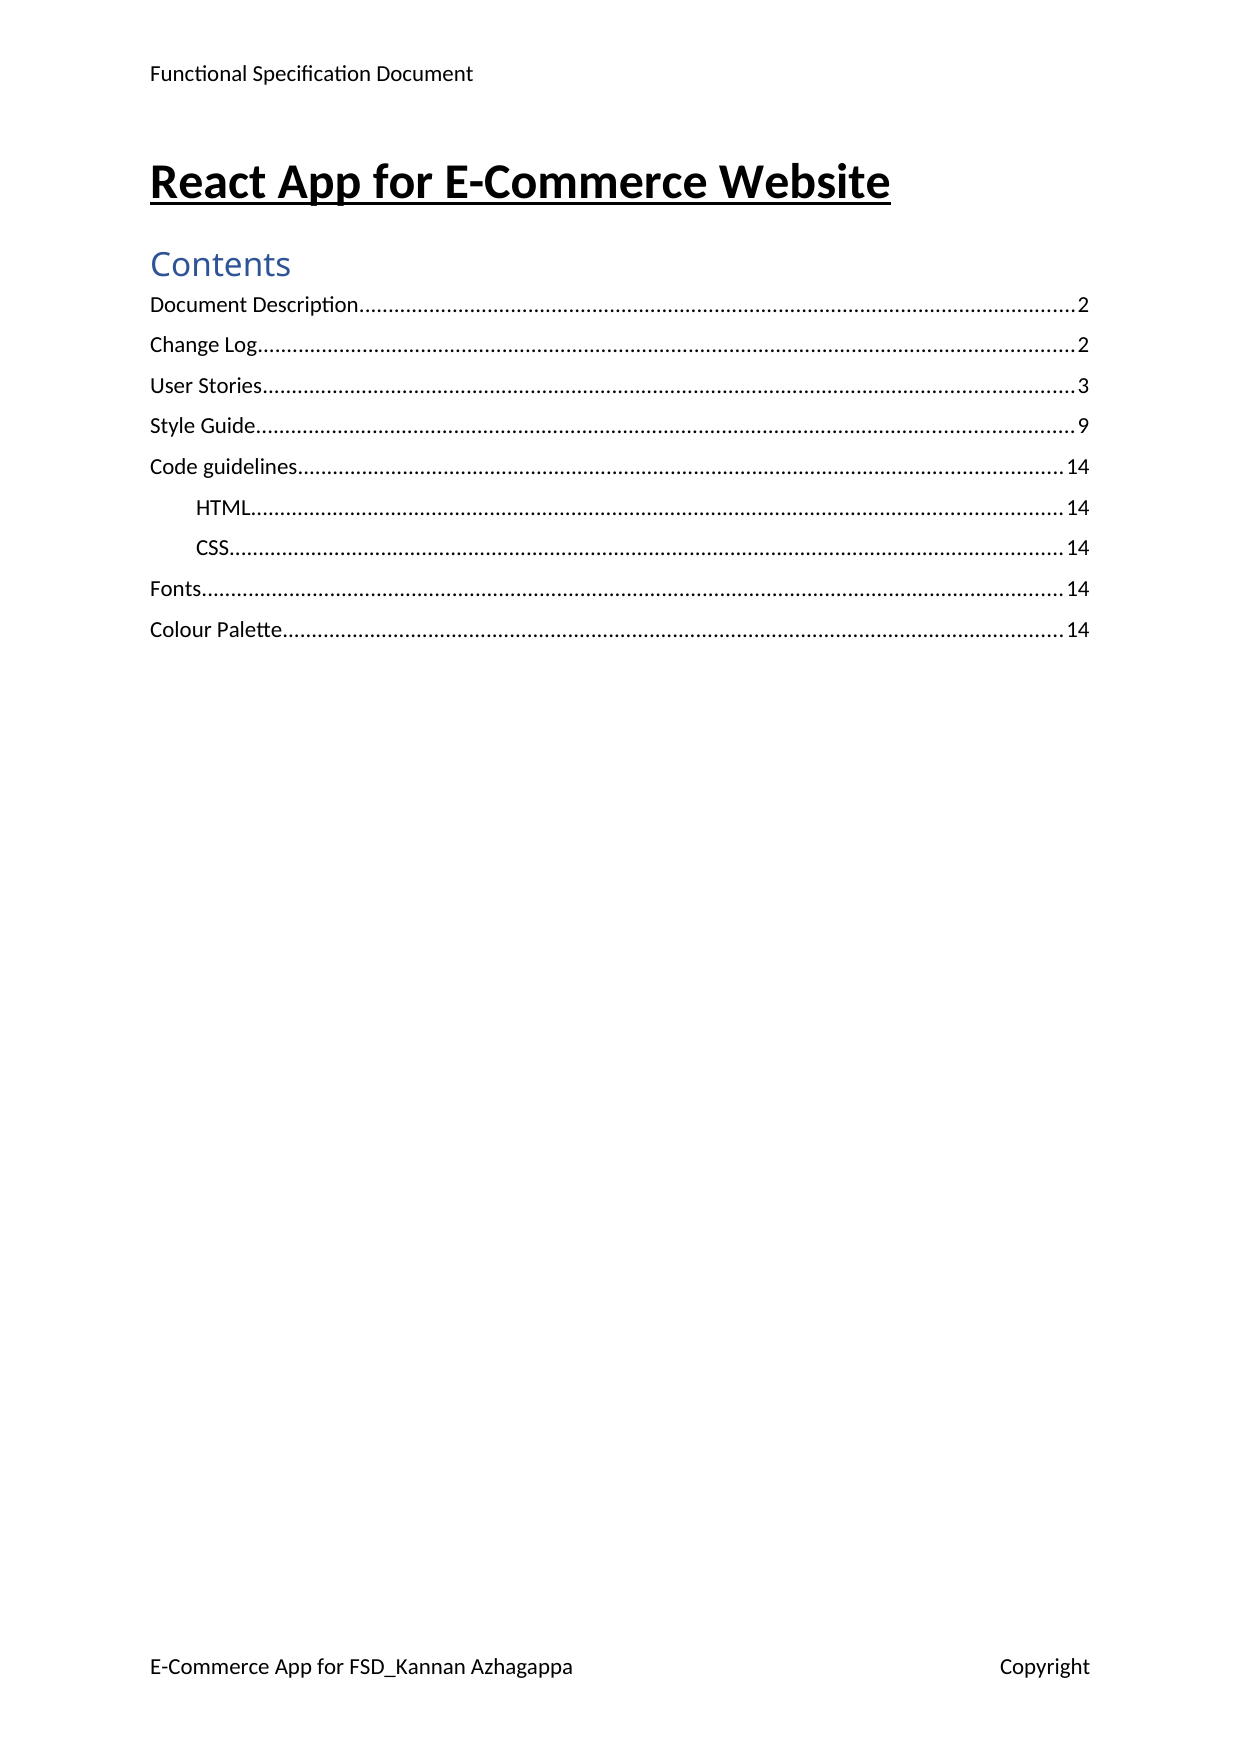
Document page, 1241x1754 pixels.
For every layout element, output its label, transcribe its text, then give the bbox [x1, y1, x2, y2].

text React App for E-Commerce Website [150, 150, 1090, 211]
